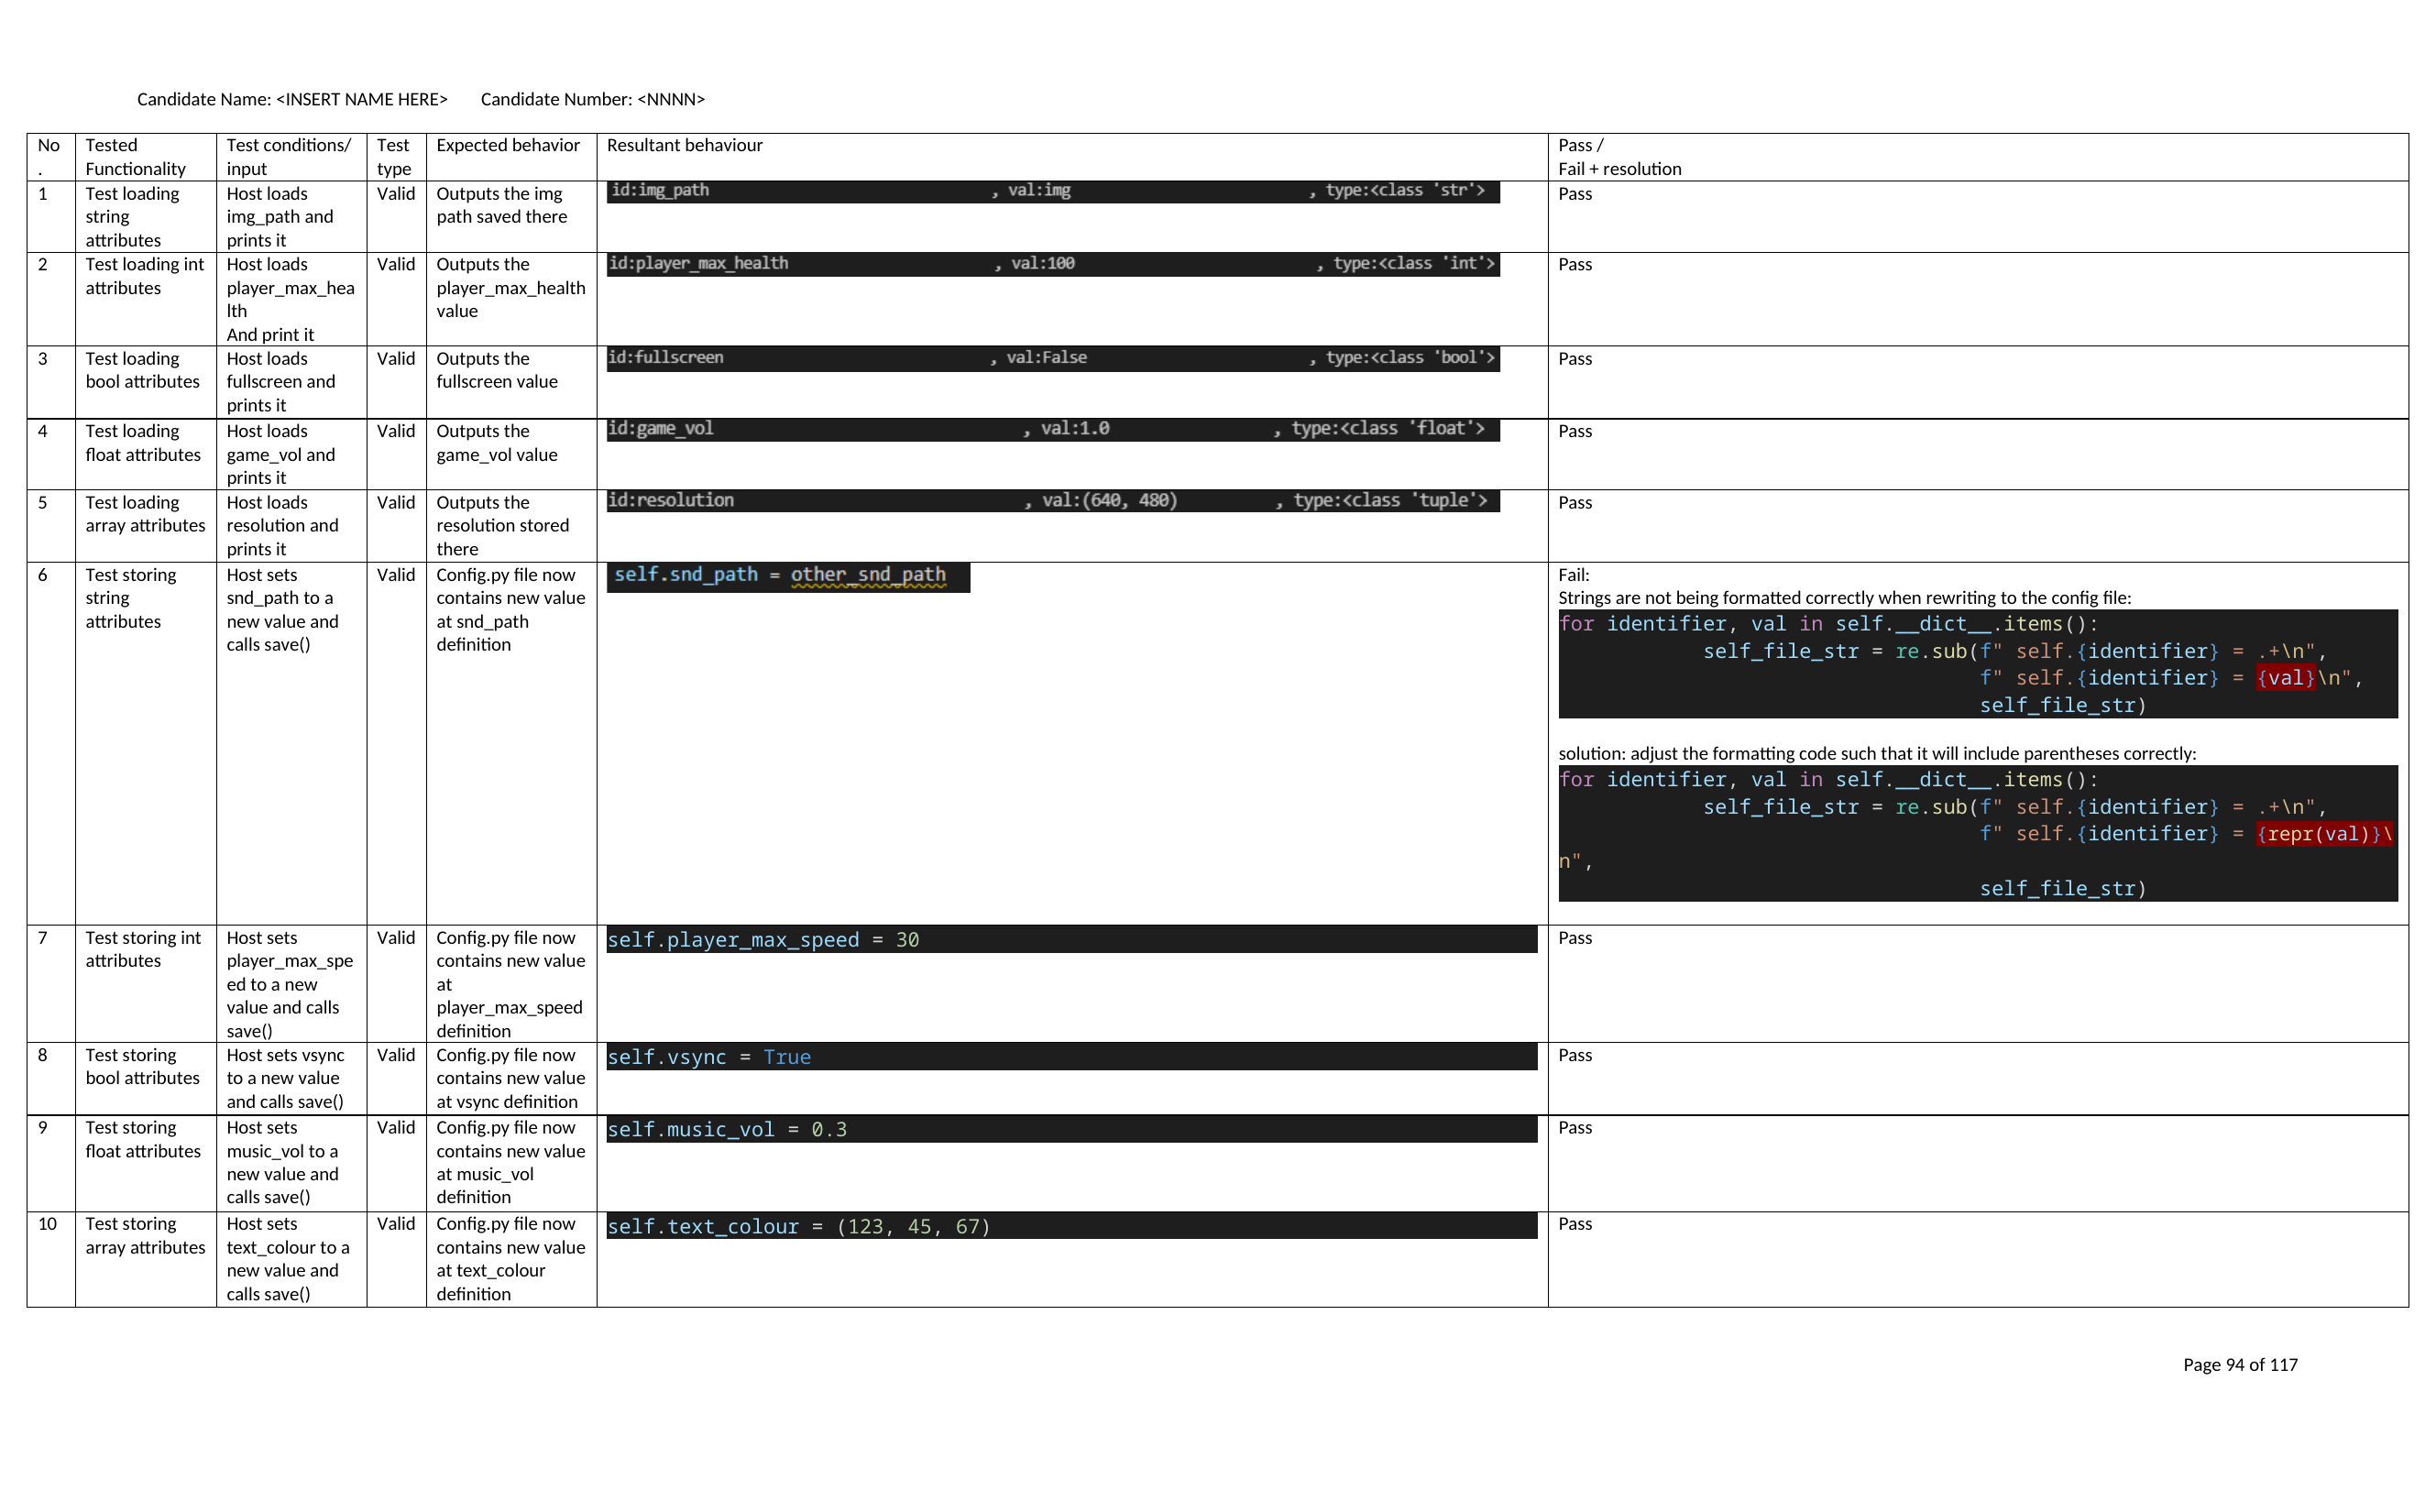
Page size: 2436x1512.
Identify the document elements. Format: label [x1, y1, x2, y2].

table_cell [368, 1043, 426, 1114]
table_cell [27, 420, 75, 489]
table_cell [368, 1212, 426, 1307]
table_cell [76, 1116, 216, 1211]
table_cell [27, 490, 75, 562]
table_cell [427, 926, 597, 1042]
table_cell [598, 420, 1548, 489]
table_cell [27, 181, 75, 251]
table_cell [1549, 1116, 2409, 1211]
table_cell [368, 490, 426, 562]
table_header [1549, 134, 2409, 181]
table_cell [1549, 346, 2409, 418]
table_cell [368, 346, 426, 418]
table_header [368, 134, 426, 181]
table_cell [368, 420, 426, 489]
picture [607, 181, 1501, 203]
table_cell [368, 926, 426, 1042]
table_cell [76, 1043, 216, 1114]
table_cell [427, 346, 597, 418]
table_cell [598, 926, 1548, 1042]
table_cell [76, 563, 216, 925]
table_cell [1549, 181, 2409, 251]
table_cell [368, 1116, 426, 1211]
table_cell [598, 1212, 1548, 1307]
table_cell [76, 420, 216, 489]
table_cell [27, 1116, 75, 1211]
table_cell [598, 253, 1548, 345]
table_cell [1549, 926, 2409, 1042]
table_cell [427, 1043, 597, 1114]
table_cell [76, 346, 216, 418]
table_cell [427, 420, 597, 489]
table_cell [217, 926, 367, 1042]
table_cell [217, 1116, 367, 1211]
picture [607, 562, 971, 593]
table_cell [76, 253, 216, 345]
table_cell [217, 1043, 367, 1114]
picture [607, 252, 1501, 277]
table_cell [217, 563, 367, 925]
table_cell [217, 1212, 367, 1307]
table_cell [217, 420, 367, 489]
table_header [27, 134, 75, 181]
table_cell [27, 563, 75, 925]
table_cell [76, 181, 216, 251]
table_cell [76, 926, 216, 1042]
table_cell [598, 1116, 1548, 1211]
picture [607, 419, 1501, 442]
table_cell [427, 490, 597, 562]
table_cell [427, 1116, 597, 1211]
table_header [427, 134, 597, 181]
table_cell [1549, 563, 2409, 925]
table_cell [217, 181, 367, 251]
picture [607, 490, 1501, 512]
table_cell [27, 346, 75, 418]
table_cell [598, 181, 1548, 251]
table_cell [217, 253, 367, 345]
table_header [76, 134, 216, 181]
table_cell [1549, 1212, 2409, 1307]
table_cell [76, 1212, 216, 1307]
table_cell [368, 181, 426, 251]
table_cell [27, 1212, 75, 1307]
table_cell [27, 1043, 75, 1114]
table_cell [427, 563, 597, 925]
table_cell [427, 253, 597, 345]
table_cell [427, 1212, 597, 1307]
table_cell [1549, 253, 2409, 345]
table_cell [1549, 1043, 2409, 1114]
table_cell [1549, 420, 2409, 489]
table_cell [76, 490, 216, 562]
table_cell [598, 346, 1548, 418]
picture [607, 346, 1501, 372]
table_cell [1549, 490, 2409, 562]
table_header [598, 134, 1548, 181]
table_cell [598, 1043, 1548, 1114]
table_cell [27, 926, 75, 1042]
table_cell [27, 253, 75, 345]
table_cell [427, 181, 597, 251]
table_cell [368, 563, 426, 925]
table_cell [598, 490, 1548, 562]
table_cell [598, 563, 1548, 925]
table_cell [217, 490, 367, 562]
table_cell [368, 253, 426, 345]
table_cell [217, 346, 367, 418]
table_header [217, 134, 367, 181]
